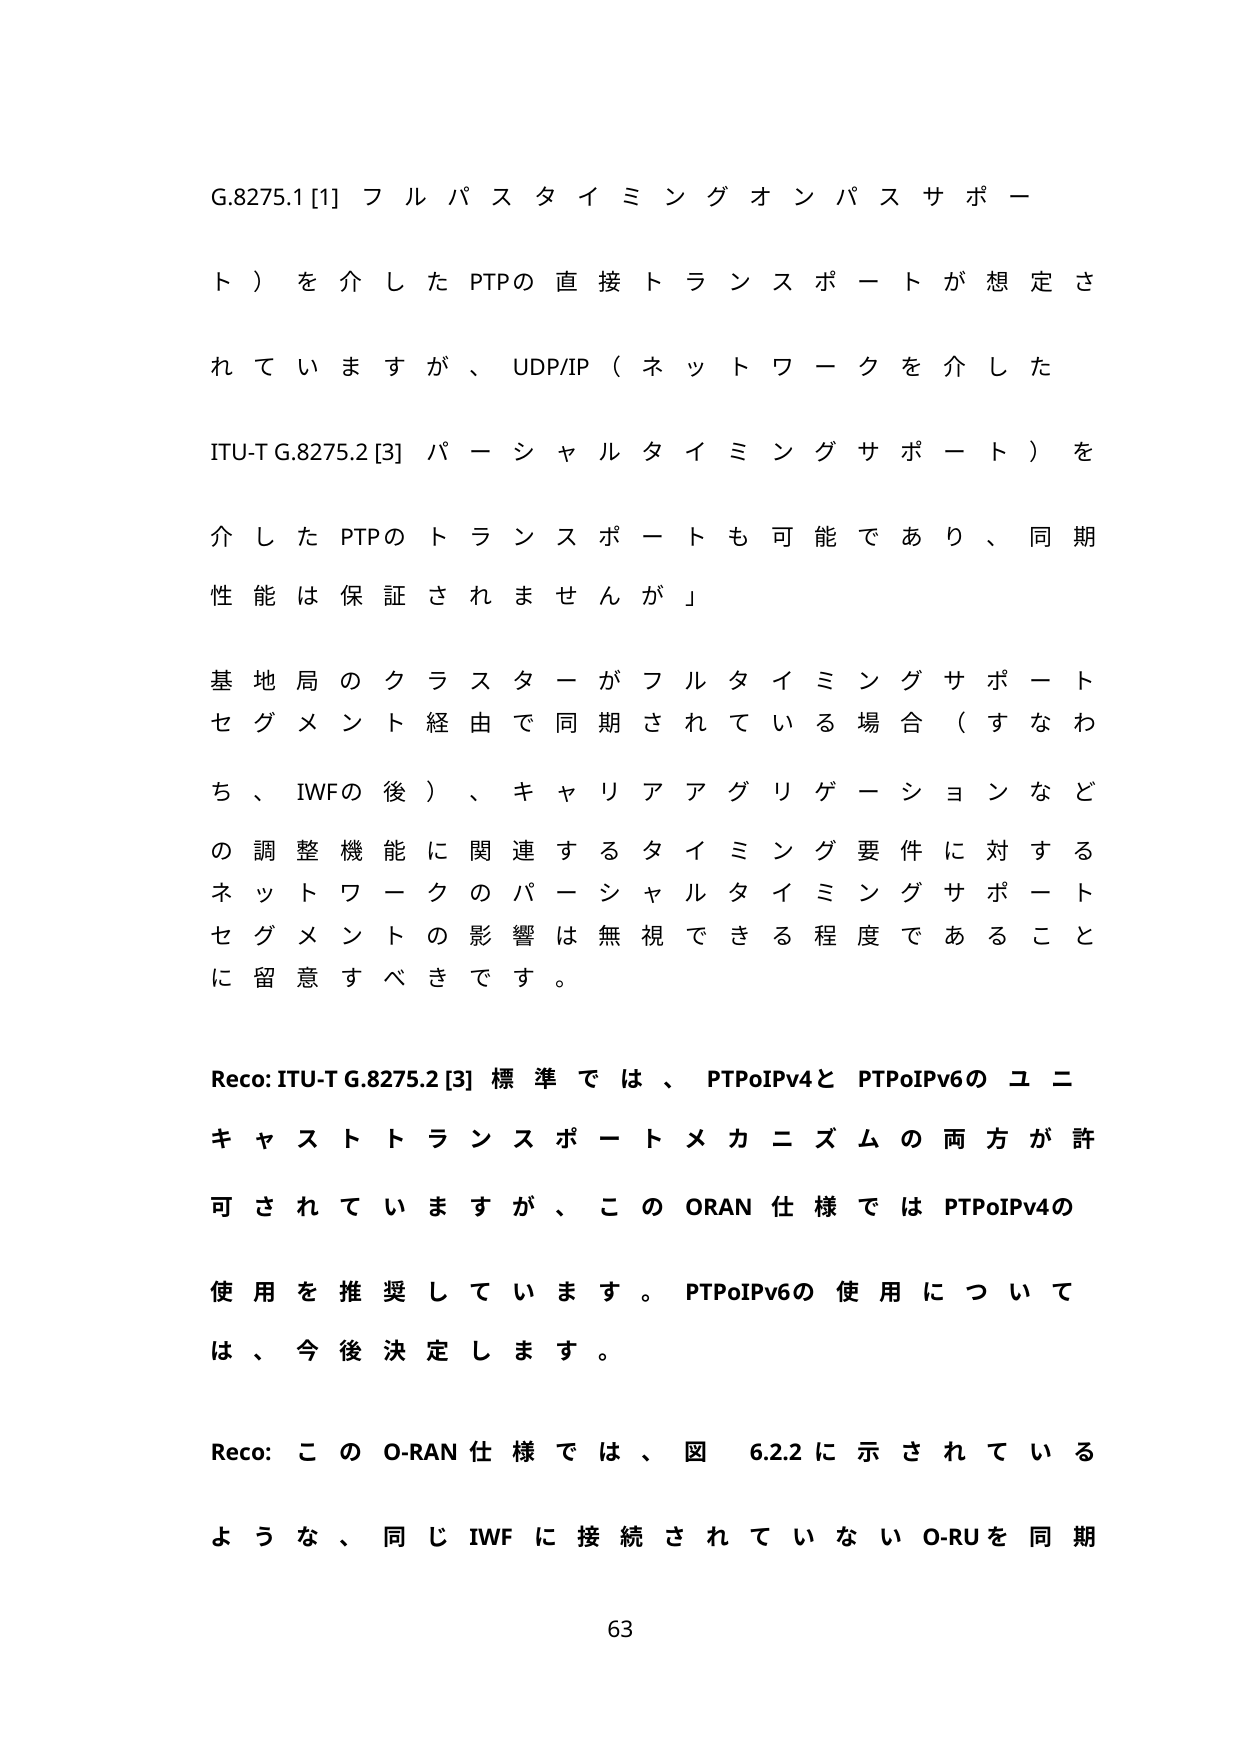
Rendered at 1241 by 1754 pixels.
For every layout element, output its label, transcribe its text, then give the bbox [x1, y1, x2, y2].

text 基地局のクラスターがフルタイミングサポートセグメント経由で同期されている場合（すなわち、IWFの後）、キャリアアグリゲーションなどの調整機能に関連するタイミング要件に対するネットワークのパーシャルタイミングサポートセグメントの影響は無視できる程度であることに留意すべきです。 [192, 663, 1116, 993]
text Reco: ITU-T G.8275.2 [3] 標準では、PTPoIPv4とPTPoIPv6のユニキャストトランスポートメカニズムの両方が許可されていますが、このORAN仕様ではPTPoIPv4の使用を推奨しています。PTPoIPv6の使用については、今後決定します。 [192, 1045, 1116, 1366]
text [192, 1417, 1116, 1569]
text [192, 162, 1116, 611]
